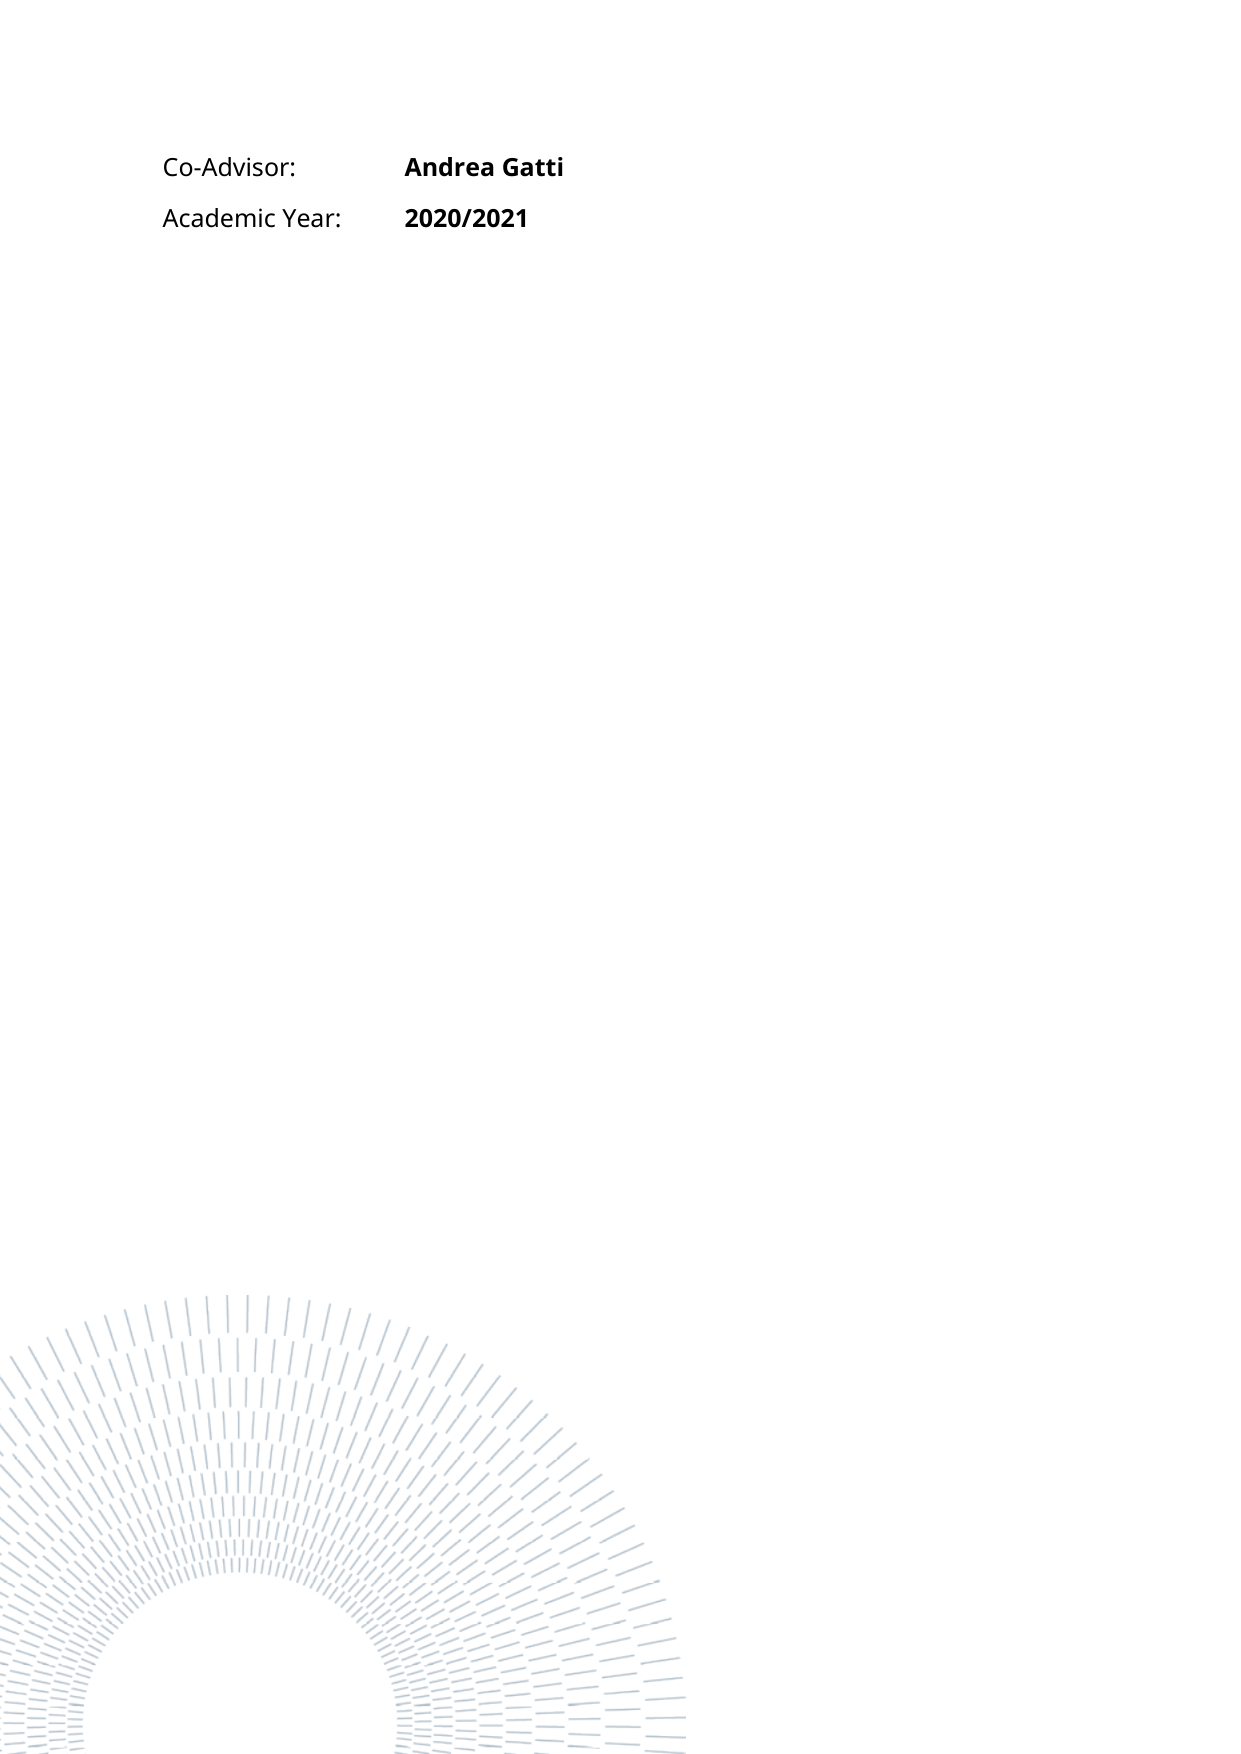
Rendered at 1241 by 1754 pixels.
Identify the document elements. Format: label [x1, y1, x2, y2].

table_header [151, 150, 393, 249]
table_header [393, 150, 1089, 249]
